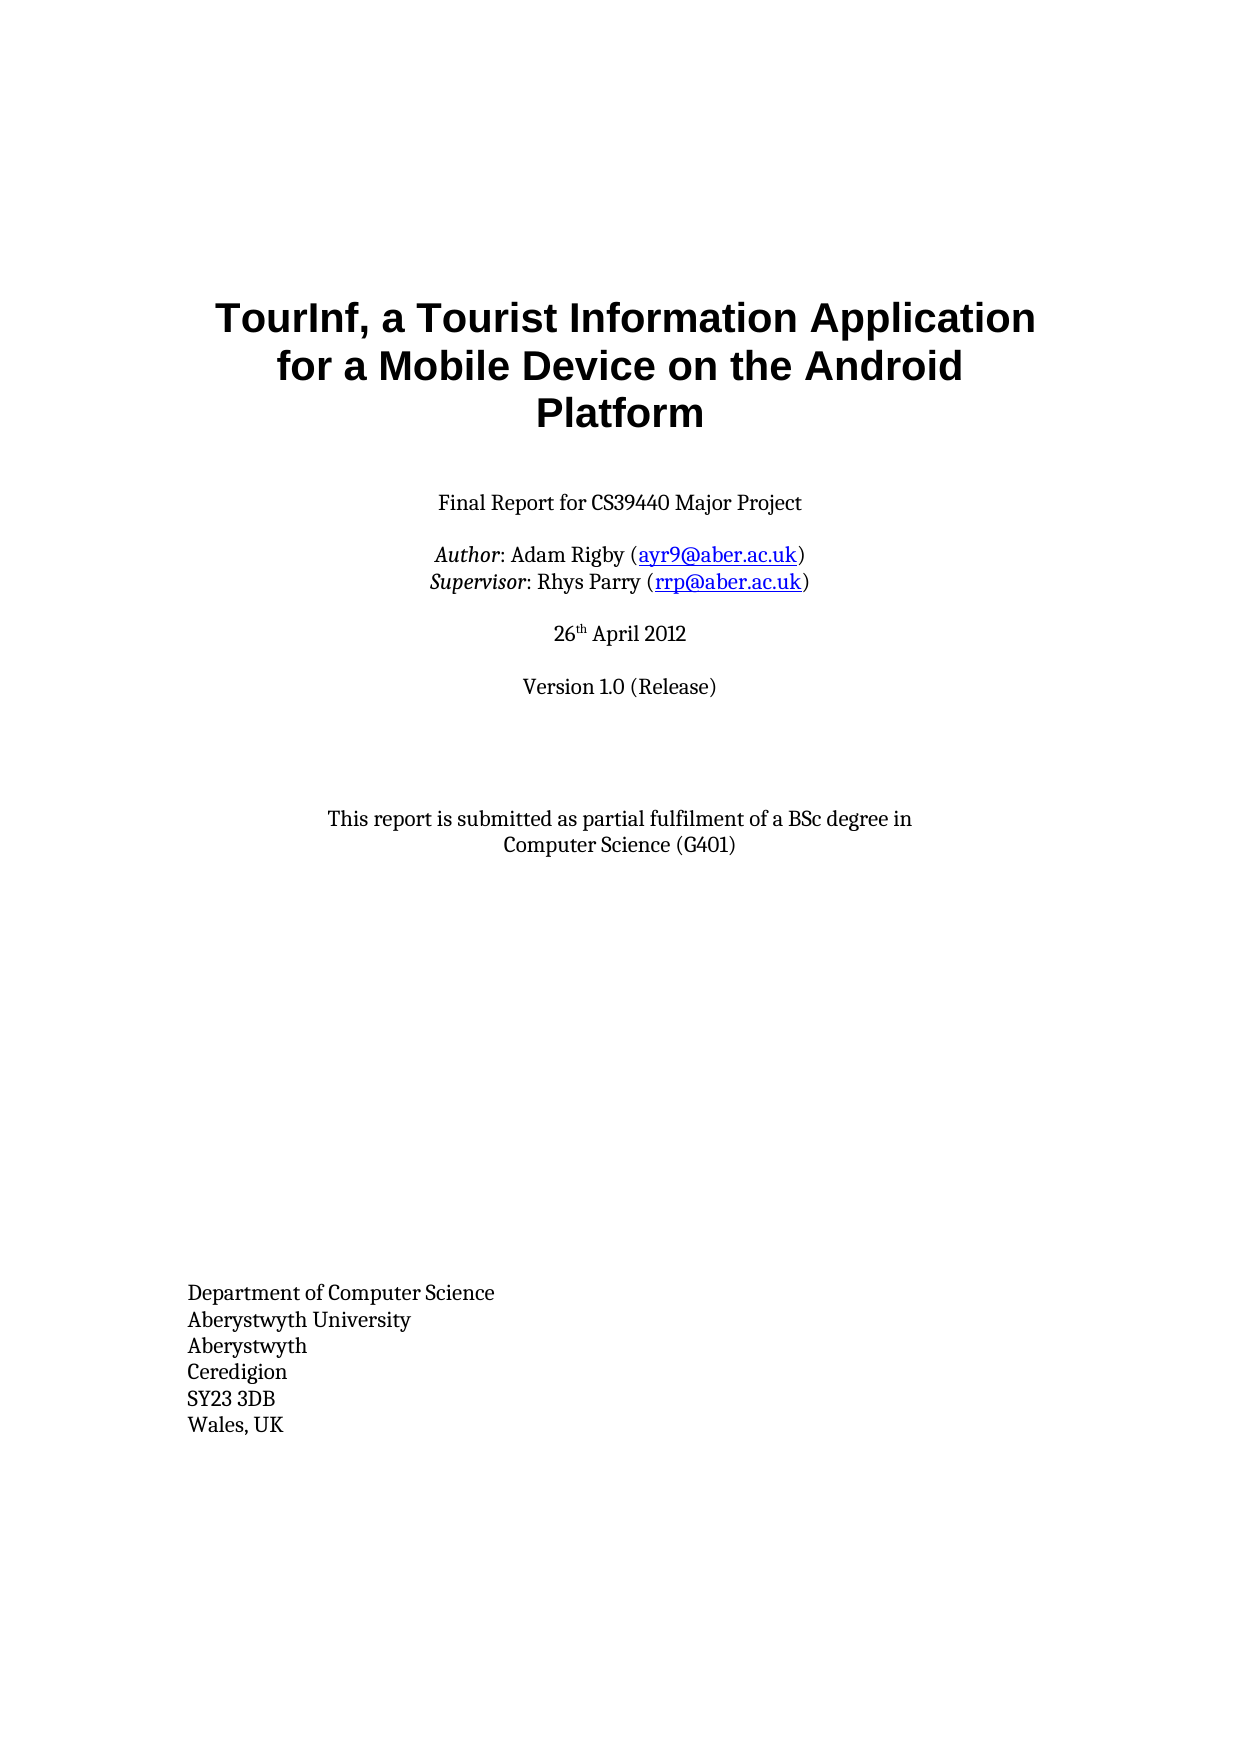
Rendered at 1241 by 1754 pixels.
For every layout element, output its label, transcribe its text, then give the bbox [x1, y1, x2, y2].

text This report is submitted as partial fulfilment of a BSc degree in Computer Science (G401) [187, 806, 1053, 858]
text Final Report for CS39440 Major Project [187, 489, 1053, 516]
text SY23 3DB [187, 1386, 1053, 1412]
text Version 1.0 (Release) [187, 674, 1053, 700]
text Aberystwyth University [187, 1306, 1053, 1333]
text Ceredigion [187, 1359, 1053, 1386]
text Department of Computer Science [187, 1280, 1053, 1306]
text Author: Adam Rigby (ayr9@aber.ac.uk) [187, 542, 1053, 568]
text TourInf, a Tourist Information Application for a Mobile Device on the Android Platform [187, 293, 1053, 437]
text Supervisor: Rhys Parry (rrp@aber.ac.uk) [187, 568, 1053, 595]
text 26th April 2012 [187, 621, 1053, 648]
text Wales, UK [187, 1412, 1053, 1438]
text Aberystwyth [187, 1333, 1053, 1359]
